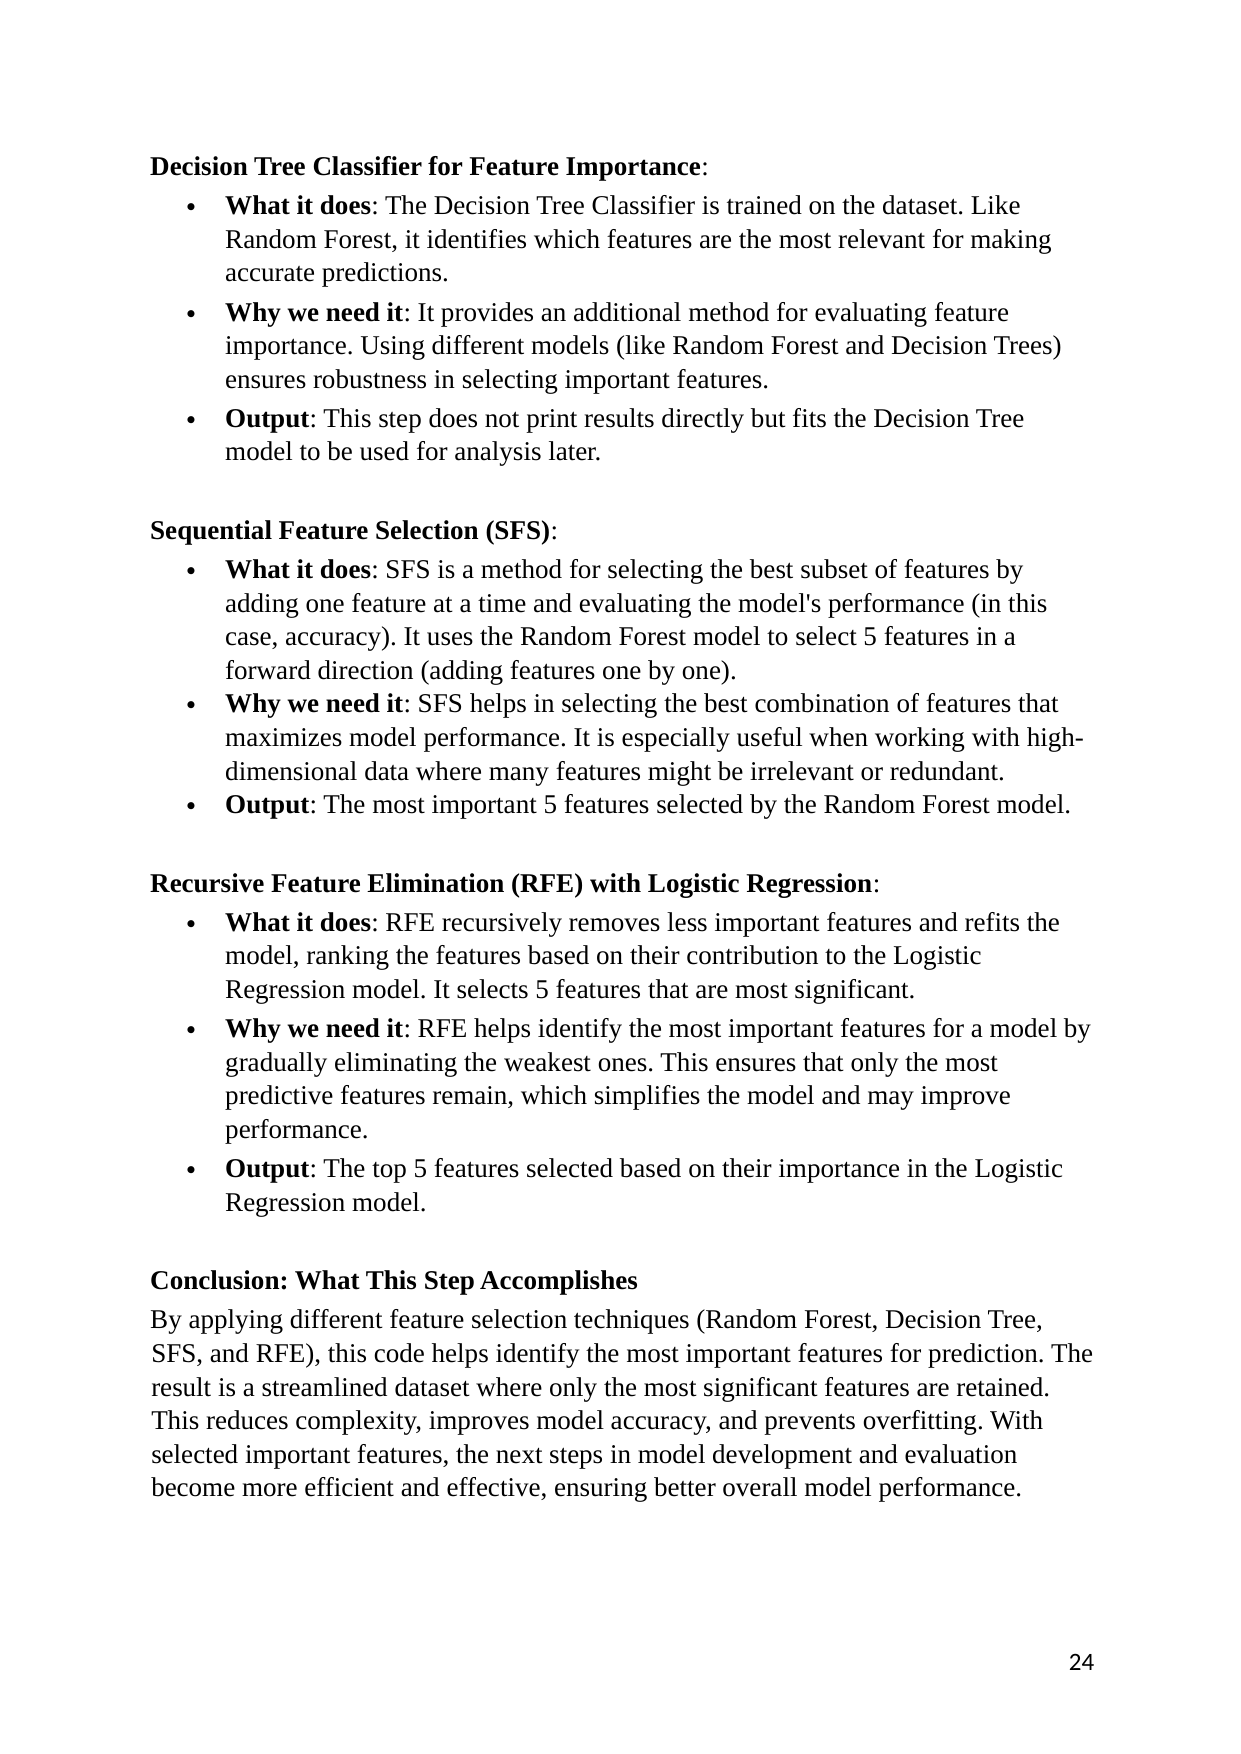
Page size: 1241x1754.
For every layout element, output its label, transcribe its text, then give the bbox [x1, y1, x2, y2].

list What it does: RFE recursively removes less important features and refits the model, ranking the features based on their contribution to the Logistic Regression model. It selects 5 features that are most significant. [187, 906, 1097, 1004]
list What it does: The Decision Tree Classifier is trained on the dataset. Like Random Forest, it identifies which features are the most relevant for making accurate predictions. [187, 189, 1097, 287]
text Sequential Feature Selection (SFS): [150, 514, 1097, 545]
list Why we need it: SFS helps in selecting the best combination of features that maximizes model performance. It is especially useful when working with high-dimensional data where many features might be irrelevant or redundant. [187, 687, 1097, 786]
list Why we need it: It provides an additional method for evaluating feature importance. Using different models (like Random Forest and Decision Trees) ensures robustness in selecting important features. [187, 296, 1097, 394]
text Decision Tree Classifier for Feature Importance: [150, 150, 1097, 181]
text Conclusion: What This Step Accomplishes [150, 1264, 1097, 1295]
list Output: The most important 5 features selected by the Random Forest model. [187, 788, 1097, 819]
list Why we need it: RFE helps identify the most important features for a model by gradually eliminating the weakest ones. This ensures that only the most predictive features remain, which simplifies the model and may improve performance. [187, 1012, 1097, 1144]
text Recursive Feature Elimination (RFE) with Logistic Regression: [150, 867, 1097, 898]
list Output: The top 5 features selected based on their importance in the Logistic Regression model. [187, 1152, 1097, 1217]
list What it does: SFS is a method for selecting the best subset of features by adding one feature at a time and evaluating the model's performance (in this case, accuracy). It uses the Random Forest model to select 5 features in a forward direction (adding features one by one). [187, 553, 1097, 685]
list Output: This step does not print results directly but fits the Decision Tree model to be used for analysis later. [187, 402, 1097, 467]
text By applying different feature selection techniques (Random Forest, Decision Tree, SFS, and RFE), this code helps identify the most important features for prediction. The result is a streamlined dataset where only the most significant features are retained. This reduces complexity, improves model accuracy, and prevents overfitting. With selected important features, the next steps in model development and evaluation become more efficient and effective, ensuring better overall model performance. [150, 1303, 1097, 1502]
